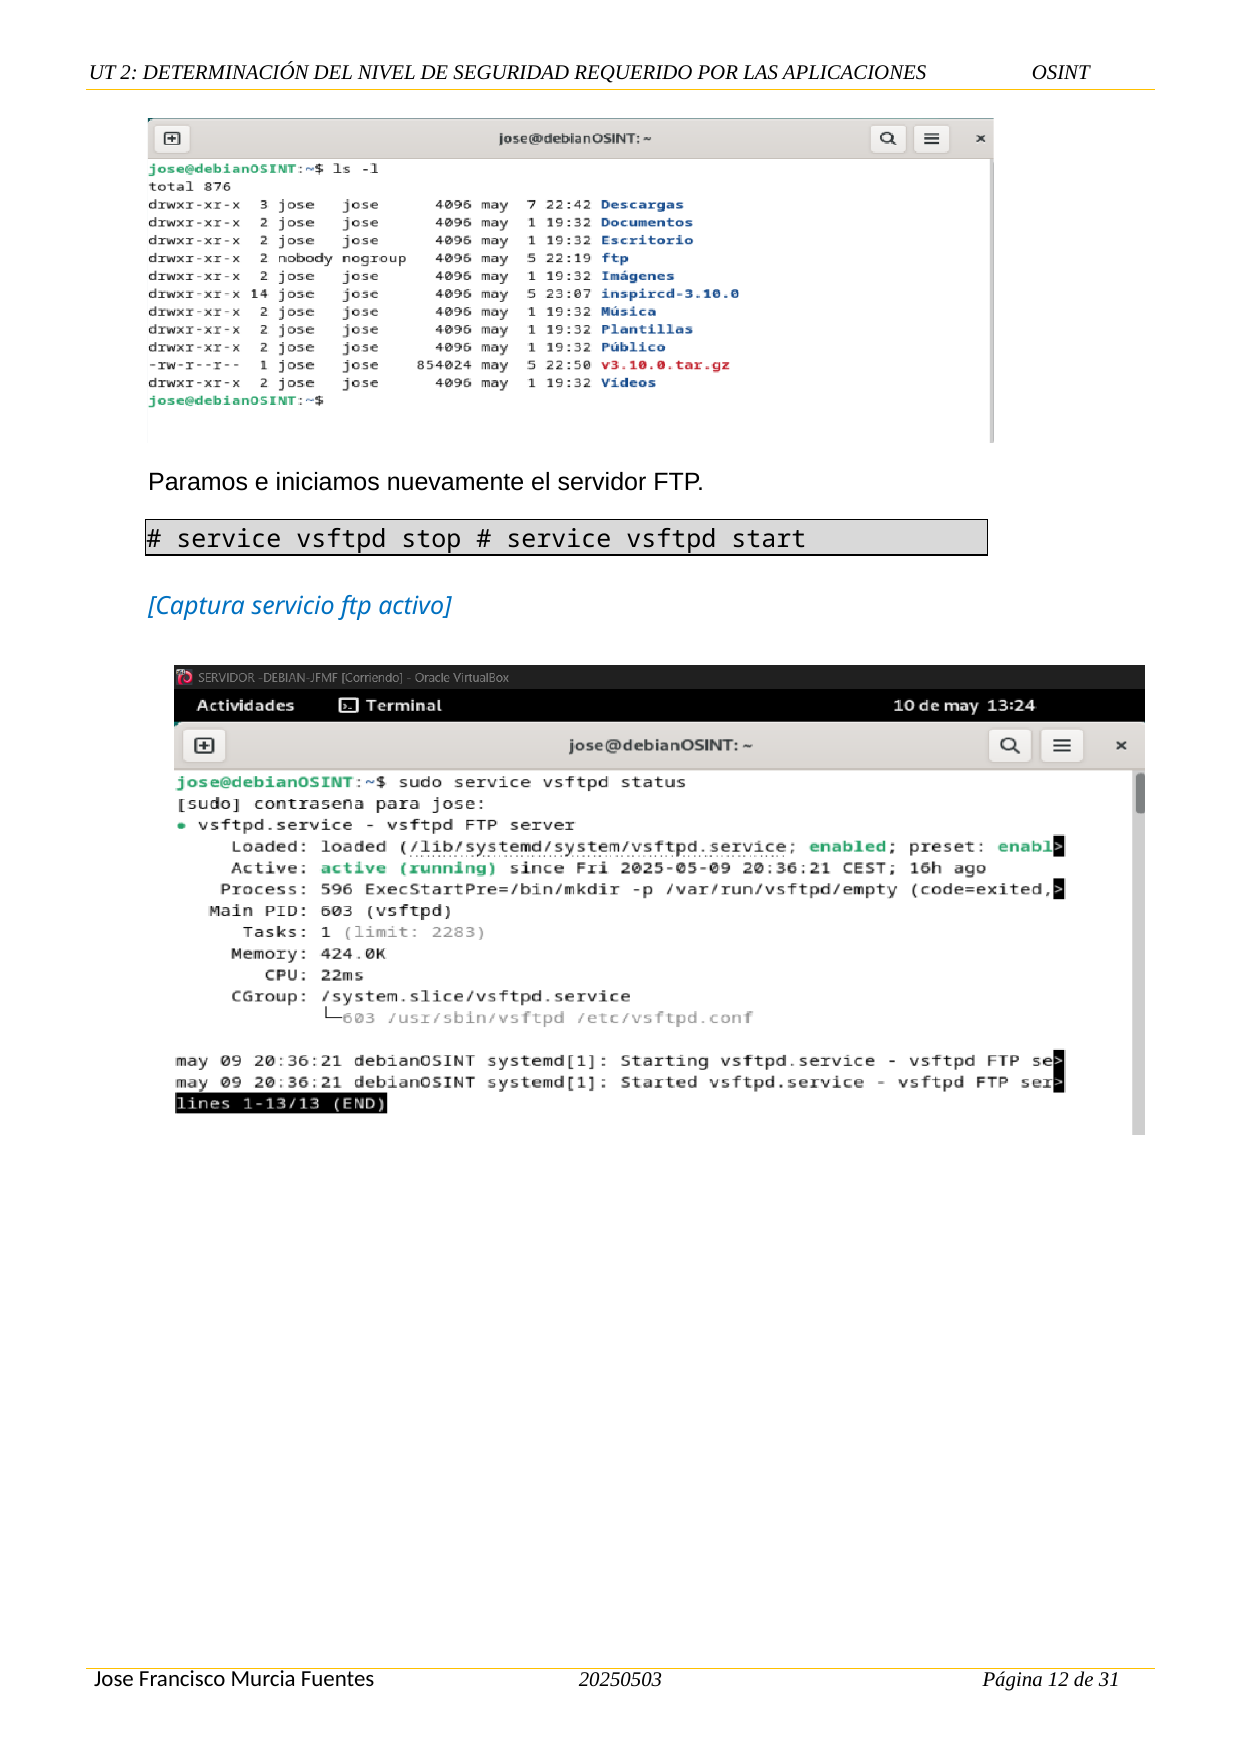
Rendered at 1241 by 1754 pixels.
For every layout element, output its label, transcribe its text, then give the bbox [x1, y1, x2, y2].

text [Captura servicio ftp activo] [148, 588, 1191, 622]
text # service vsftpd stop # service vsftpd start [146, 520, 987, 554]
text Paramos e iniciamos nuevamente el servidor FTP. [148, 467, 1191, 496]
picture [147, 118, 994, 443]
picture [174, 665, 1145, 1135]
